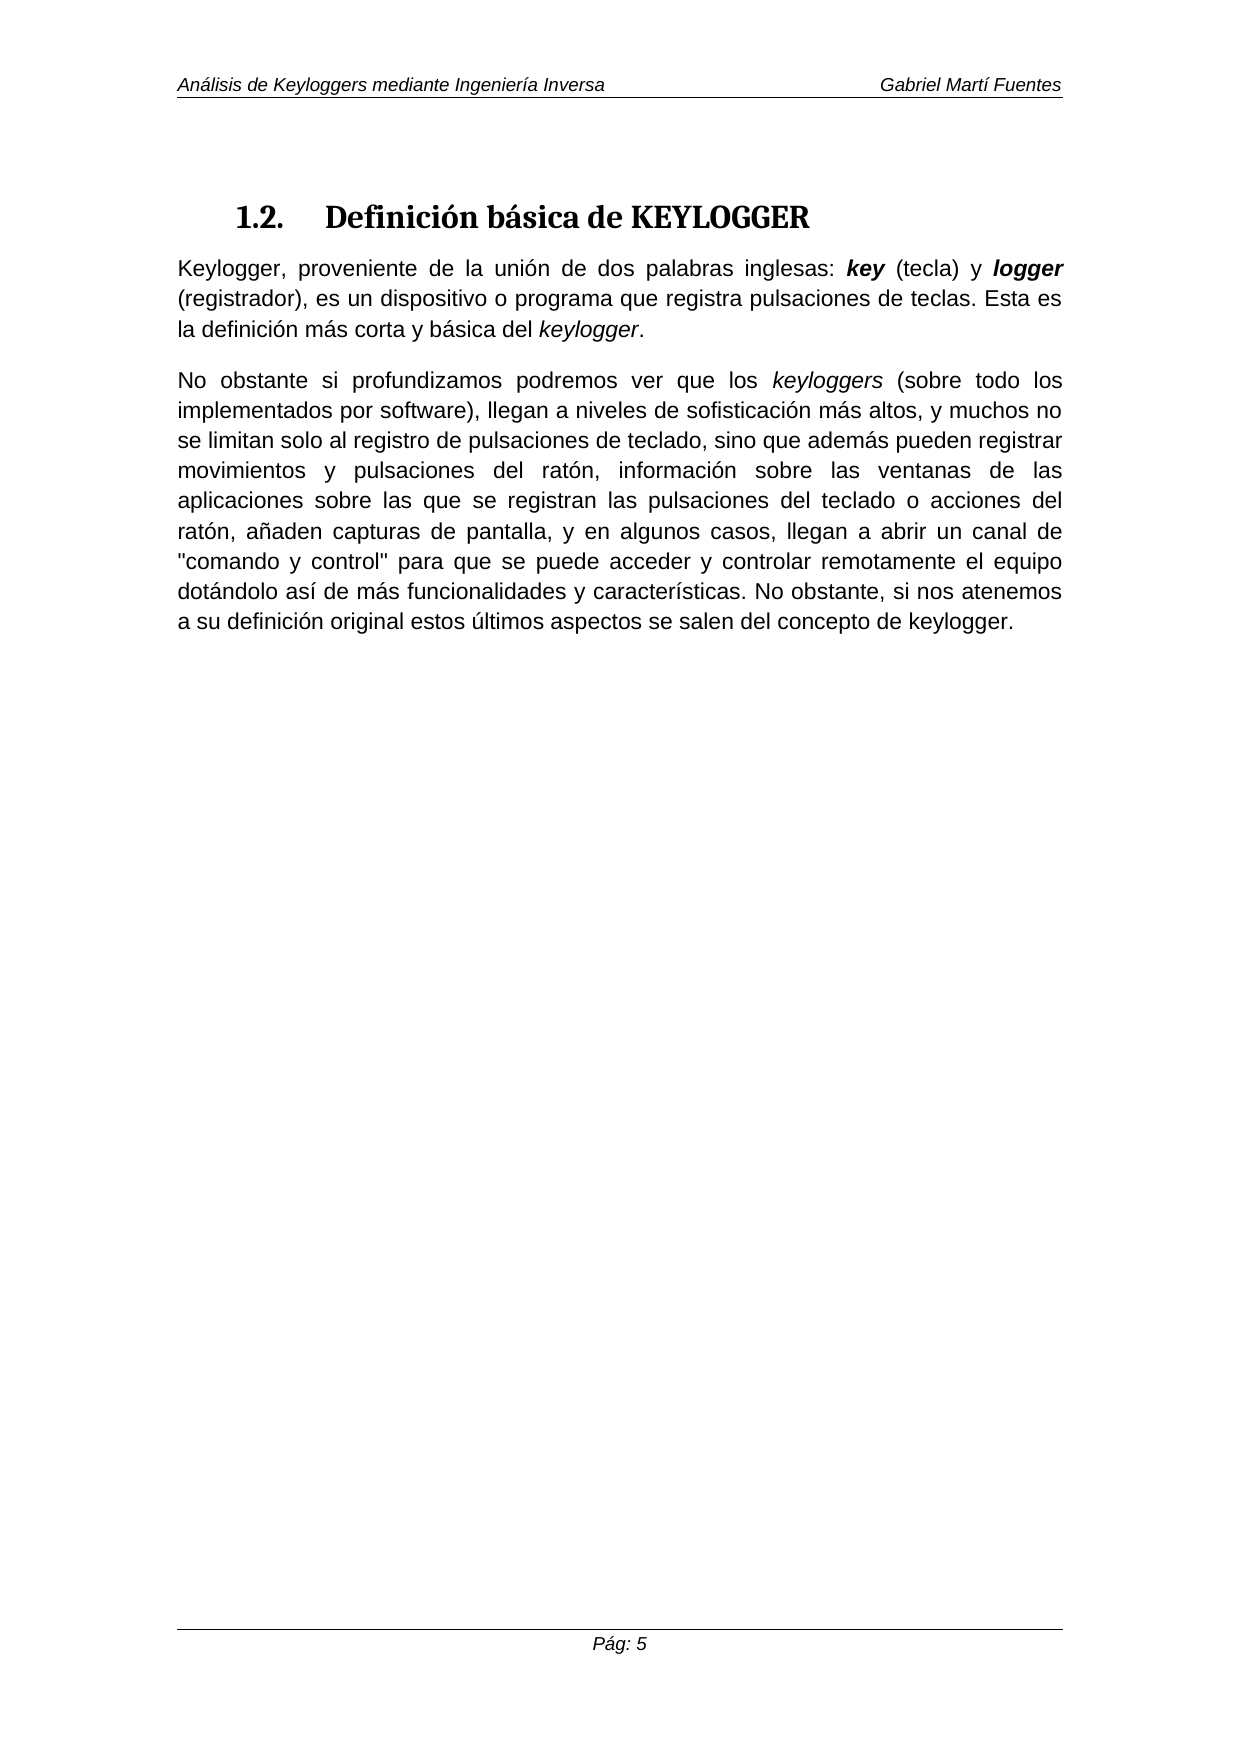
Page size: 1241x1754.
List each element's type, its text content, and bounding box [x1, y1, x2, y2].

text Keylogger, proveniente de la unión de dos palabras inglesas: key (tecla) y logger (registrador), es un dispositivo o programa que registra pulsaciones de teclas. Esta es la definición más corta y básica del keylogger. [177, 255, 1063, 342]
text No obstante si profundizamos podremos ver que los keyloggers (sobre todo los implementados por software), llegan a niveles de sofisticación más altos, y muchos no se limitan solo al registro de pulsaciones de teclado, sino que además pueden registrar movimientos y pulsaciones del ratón, información sobre las ventanas de las aplicaciones sobre las que se registran las pulsaciones del teclado o acciones del ratón, añaden capturas de pantalla, y en algunos casos, llegan a abrir un canal de "comando y control" para que se puede acceder y controlar remotamente el equipo dotándolo así de más funcionalidades y características. No obstante, si nos atenemos a su definición original estos últimos aspectos se salen del concepto de keylogger. [177, 367, 1063, 635]
subtitle Definición básica de KEYLOGGER [236, 199, 1063, 237]
